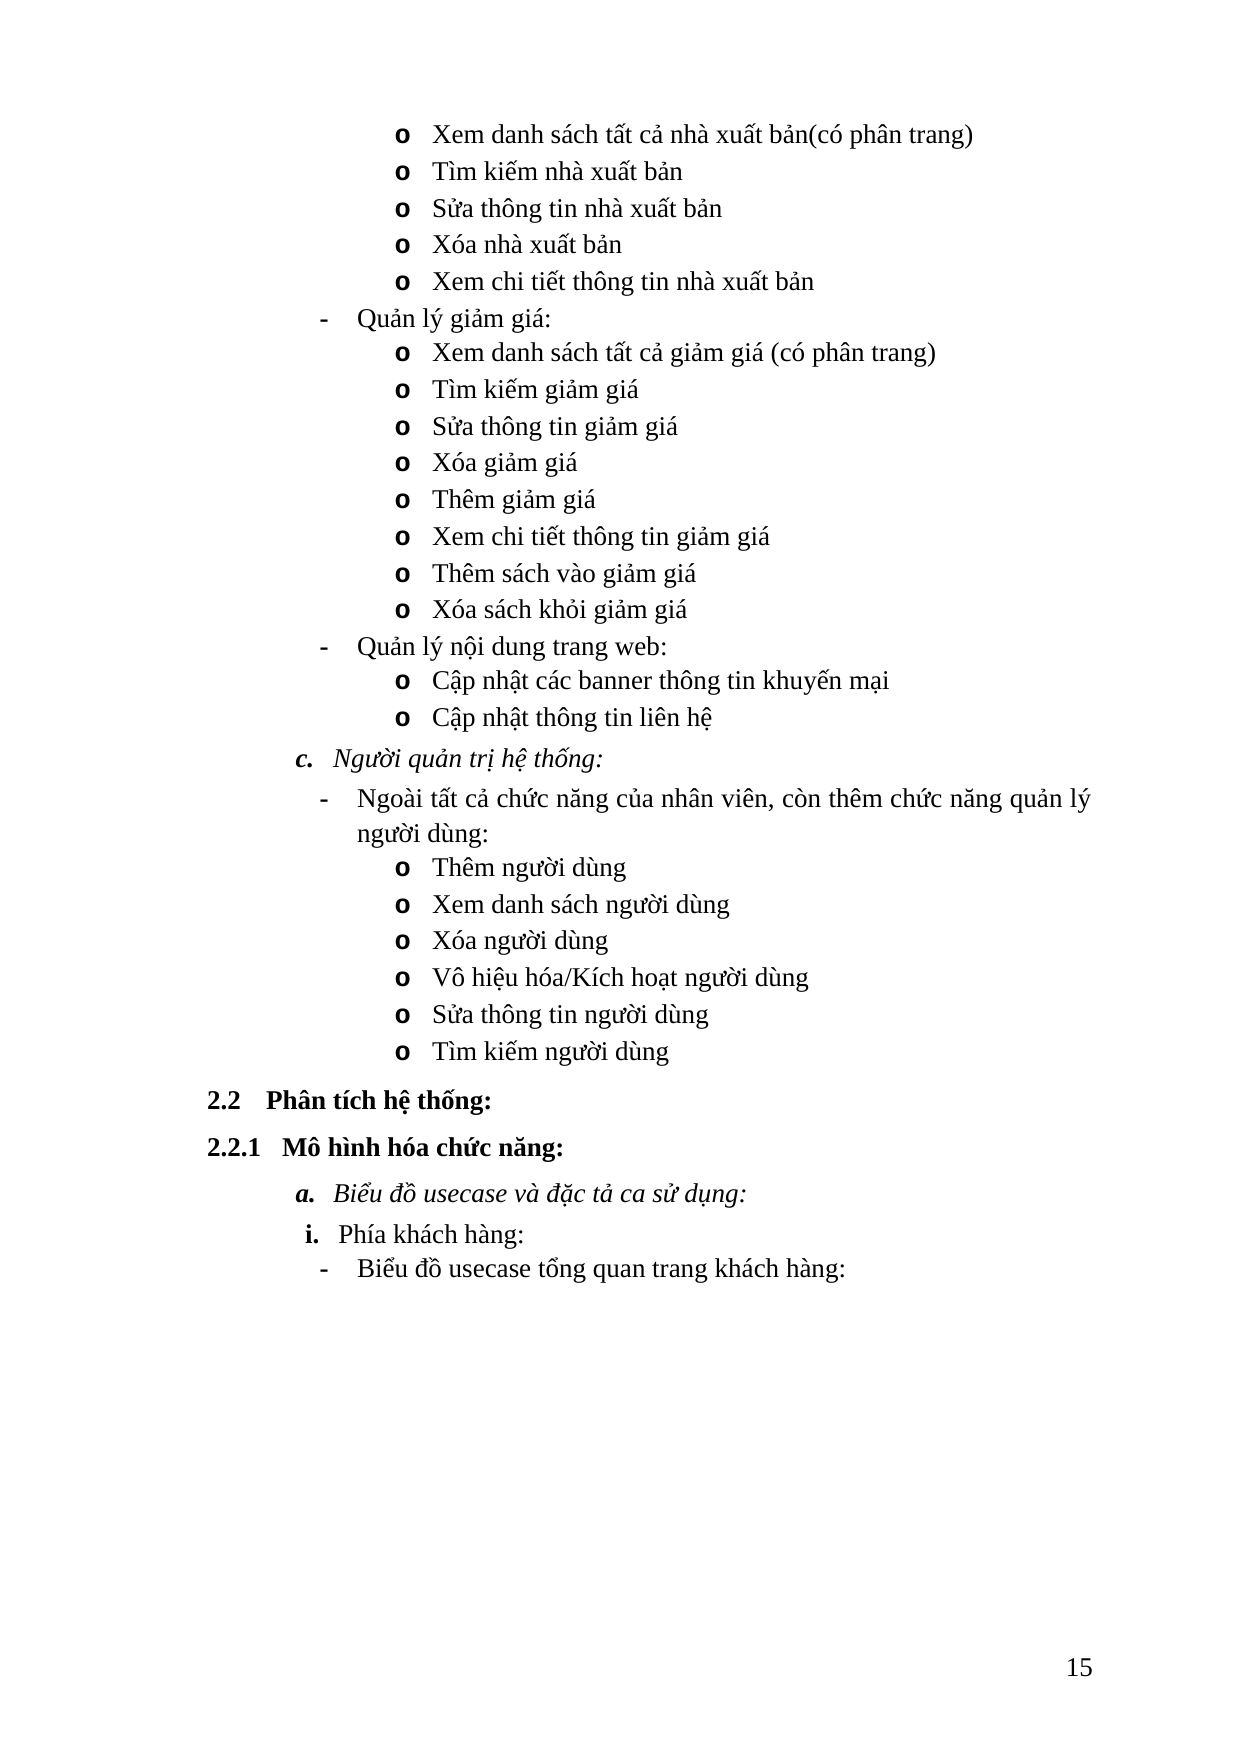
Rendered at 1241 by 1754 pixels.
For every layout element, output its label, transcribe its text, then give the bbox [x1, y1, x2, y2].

subtitle Biểu đồ usecase và đặc tả ca sử dụng: [295, 1177, 1092, 1208]
list Xóa sách khỏi giảm giá [394, 593, 1092, 627]
list Sửa thông tin giảm giá [394, 410, 1092, 443]
list Phía khách hàng: [319, 1218, 1092, 1249]
subtitle Phân tích hệ thống: [207, 1084, 1092, 1115]
list Cập nhật các banner thông tin khuyến mại [394, 664, 1092, 698]
list Xóa người dùng [394, 924, 1092, 958]
list Xóa nhà xuất bản [394, 228, 1092, 262]
list Thêm sách vào giảm giá [394, 557, 1092, 590]
list Thêm người dùng [394, 851, 1092, 884]
list Xóa giảm giá [394, 446, 1092, 480]
list Sửa thông tin nhà xuất bản [394, 192, 1092, 225]
list Thêm giảm giá [394, 483, 1092, 517]
list Xem danh sách tất cả nhà xuất bản(có phân trang) [394, 118, 1092, 152]
list Tìm kiếm giảm giá [394, 373, 1092, 406]
list Xem chi tiết thông tin giảm giá [394, 520, 1092, 553]
subtitle Người quản trị hệ thống: [295, 742, 1092, 773]
list Biểu đồ usecase tổng quan trang khách hàng: [319, 1252, 1092, 1283]
list Vô hiệu hóa/Kích hoạt người dùng [394, 961, 1092, 995]
list Tìm kiếm người dùng [394, 1035, 1092, 1068]
list Tìm kiếm nhà xuất bản [394, 155, 1092, 188]
list Xem chi tiết thông tin nhà xuất bản [394, 265, 1092, 299]
list Xem danh sách tất cả giảm giá (có phân trang) [394, 336, 1092, 369]
subtitle Mô hình hóa chức năng: [207, 1131, 1092, 1162]
list Cập nhật thông tin liên hệ [394, 701, 1092, 735]
list Ngoài tất cả chức năng của nhân viên, còn thêm chức năng quản lý người dùng: [319, 783, 1092, 848]
list Sửa thông tin người dùng [394, 998, 1092, 1031]
list Quản lý nội dung trang web: [319, 630, 1092, 661]
list Xem danh sách người dùng [394, 888, 1092, 921]
list Quản lý giảm giá: [319, 302, 1092, 333]
